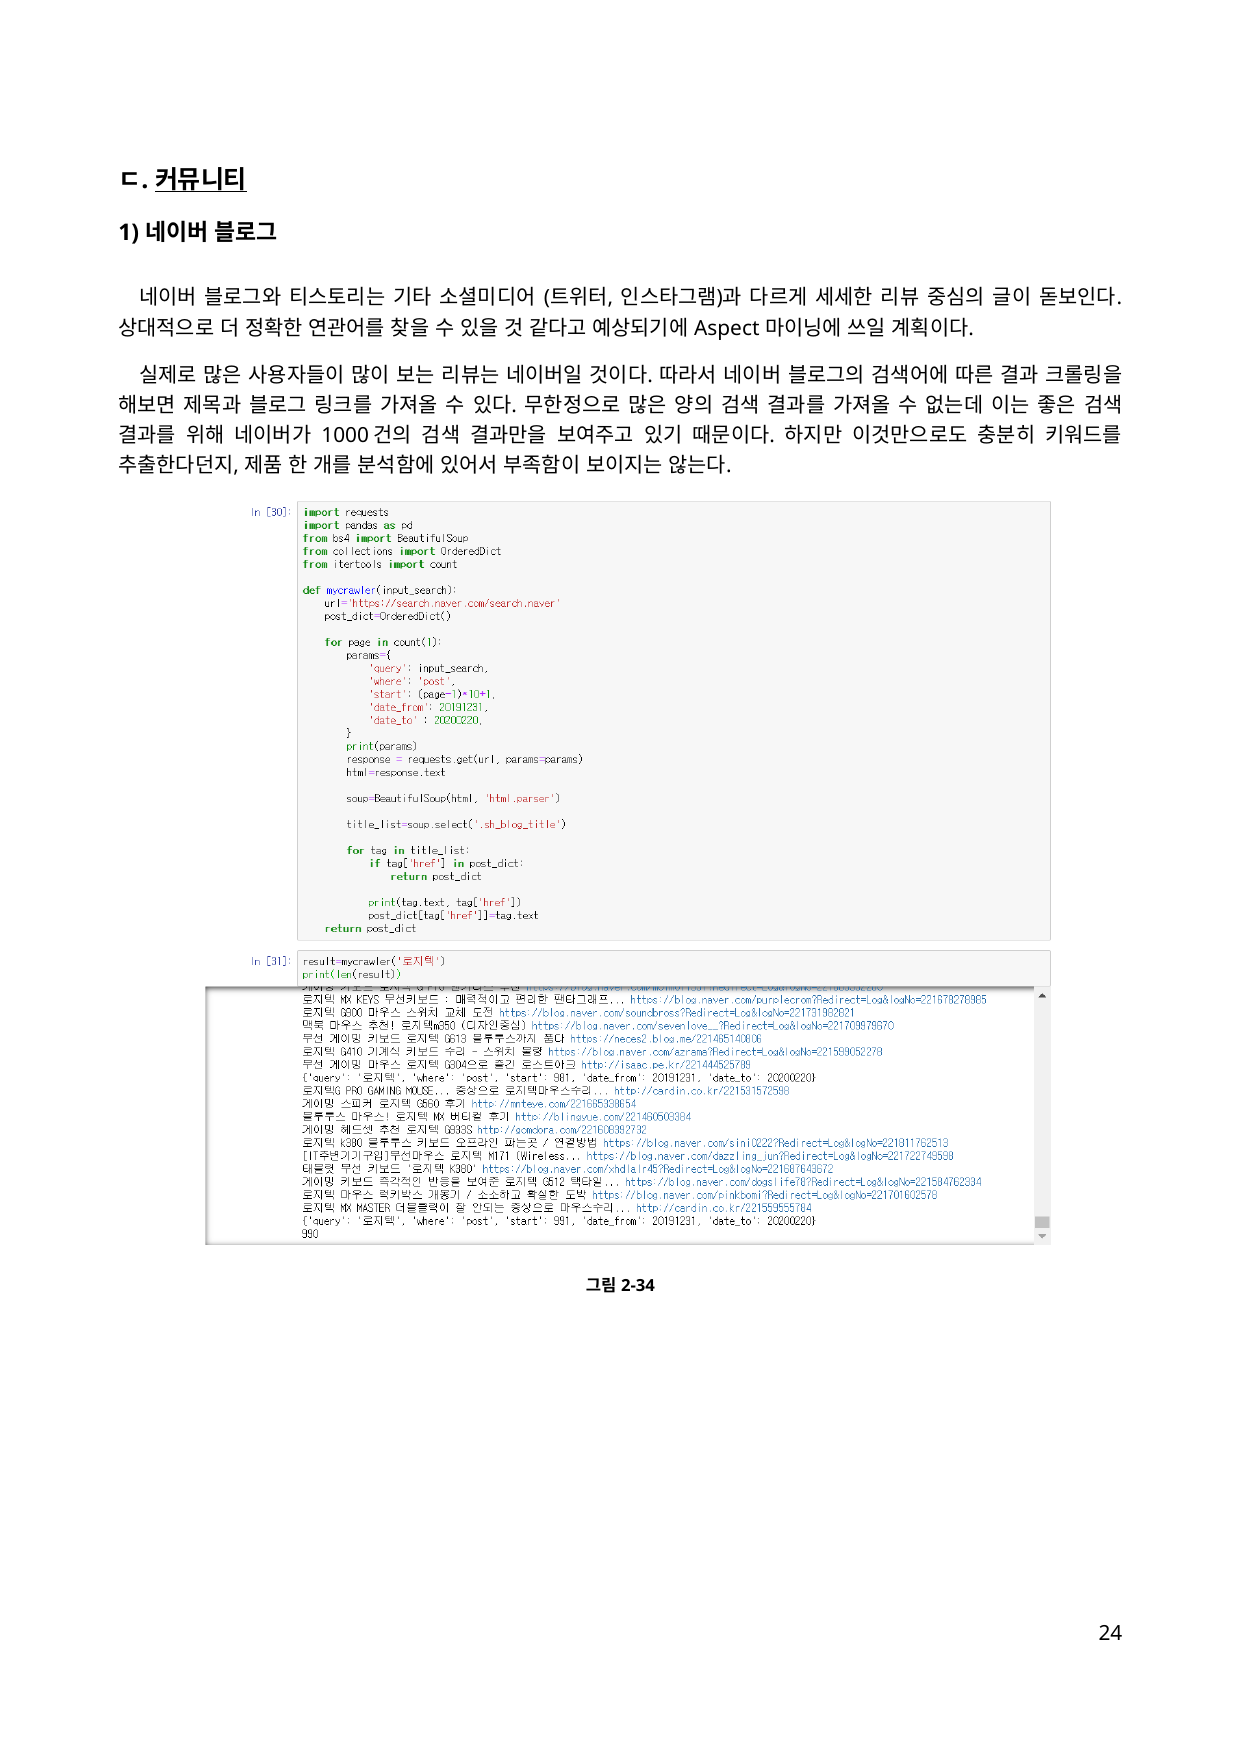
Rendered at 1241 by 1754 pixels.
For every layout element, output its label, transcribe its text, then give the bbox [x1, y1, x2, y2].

text 네이버 블로그와 티스토리는 기타 소셜미디어 (트위터, 인스타그램)과 다르게 세세한 리뷰 중심의 글이 돋보인다. 상대적으로 더 정확한 연관어를 찾을 수 있을 것 같다고 예상되기에 Aspect 마이닝에 쓰일 계획이다. [118, 281, 1122, 341]
text 그림 2-34 [118, 1272, 1122, 1296]
picture [205, 495, 1056, 1247]
text ㄷ. 커뮤니티 [118, 159, 1122, 196]
text 1) 네이버 블로그 [118, 214, 1122, 247]
text 실제로 많은 사용자들이 많이 보는 리뷰는 네이버일 것이다. 따라서 네이버 블로그의 검색어에 따른 결과 크롤링을 해보면 제목과 블로그 링크를 가져올 수 있다. 무한정으로 많은 양의 검색 결과를 가져올 수 없는데 이는 좋은 검색 결과를 위해 네이버가 1000건의 검색 결과만을 보여주고 있기 때문이다. 하지만 이것만으로도 충분히 키워드를 추출한다던지, 제품 한 개를 분석함에 있어서 부족함이 보이지는 않는다. [118, 358, 1122, 479]
